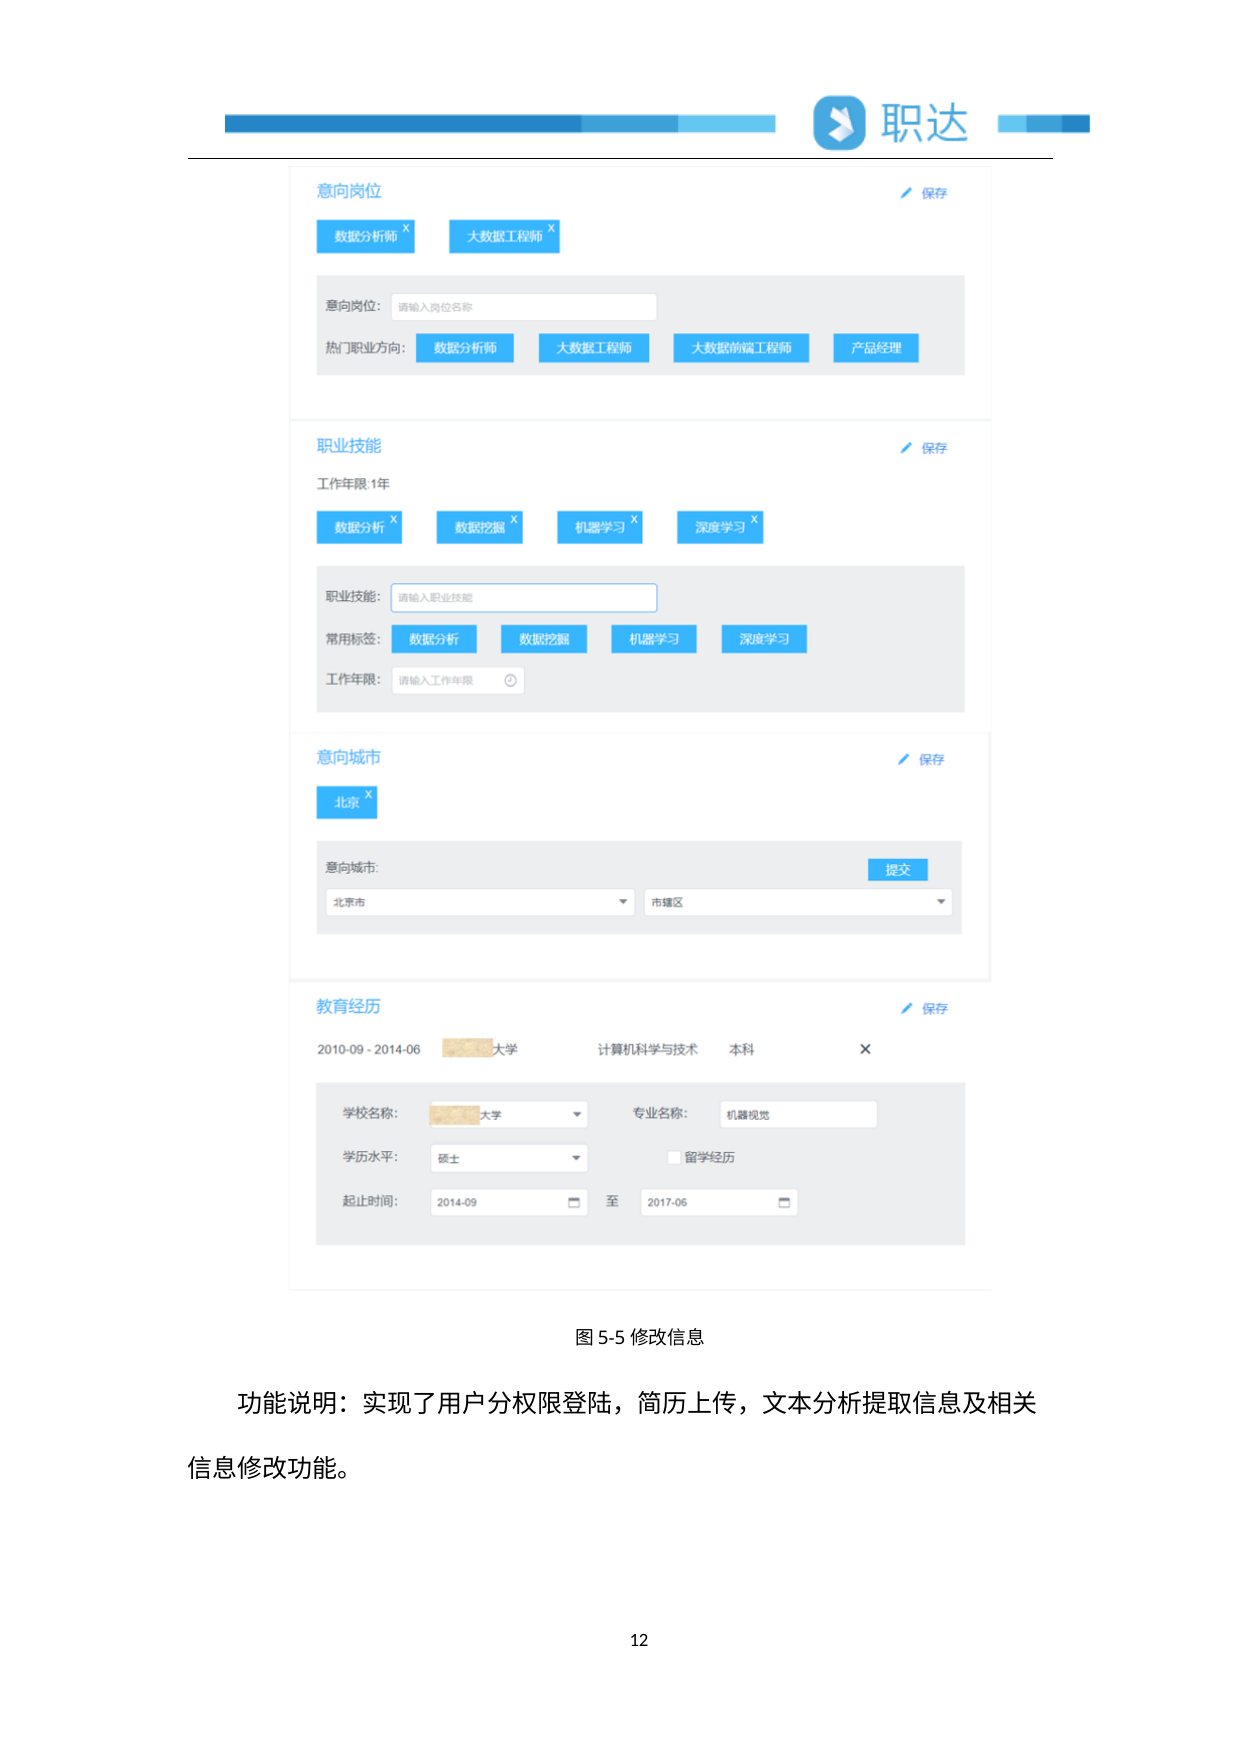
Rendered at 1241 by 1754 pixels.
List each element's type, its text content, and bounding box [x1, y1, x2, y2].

text 图5-5 修改信息 [187, 1320, 1053, 1353]
picture [225, 88, 1091, 156]
picture [288, 166, 992, 1291]
text 功能说明：实现了用户分权限登陆，简历上传，文本分析提取信息及相关信息修改功能。 [187, 1369, 1053, 1499]
